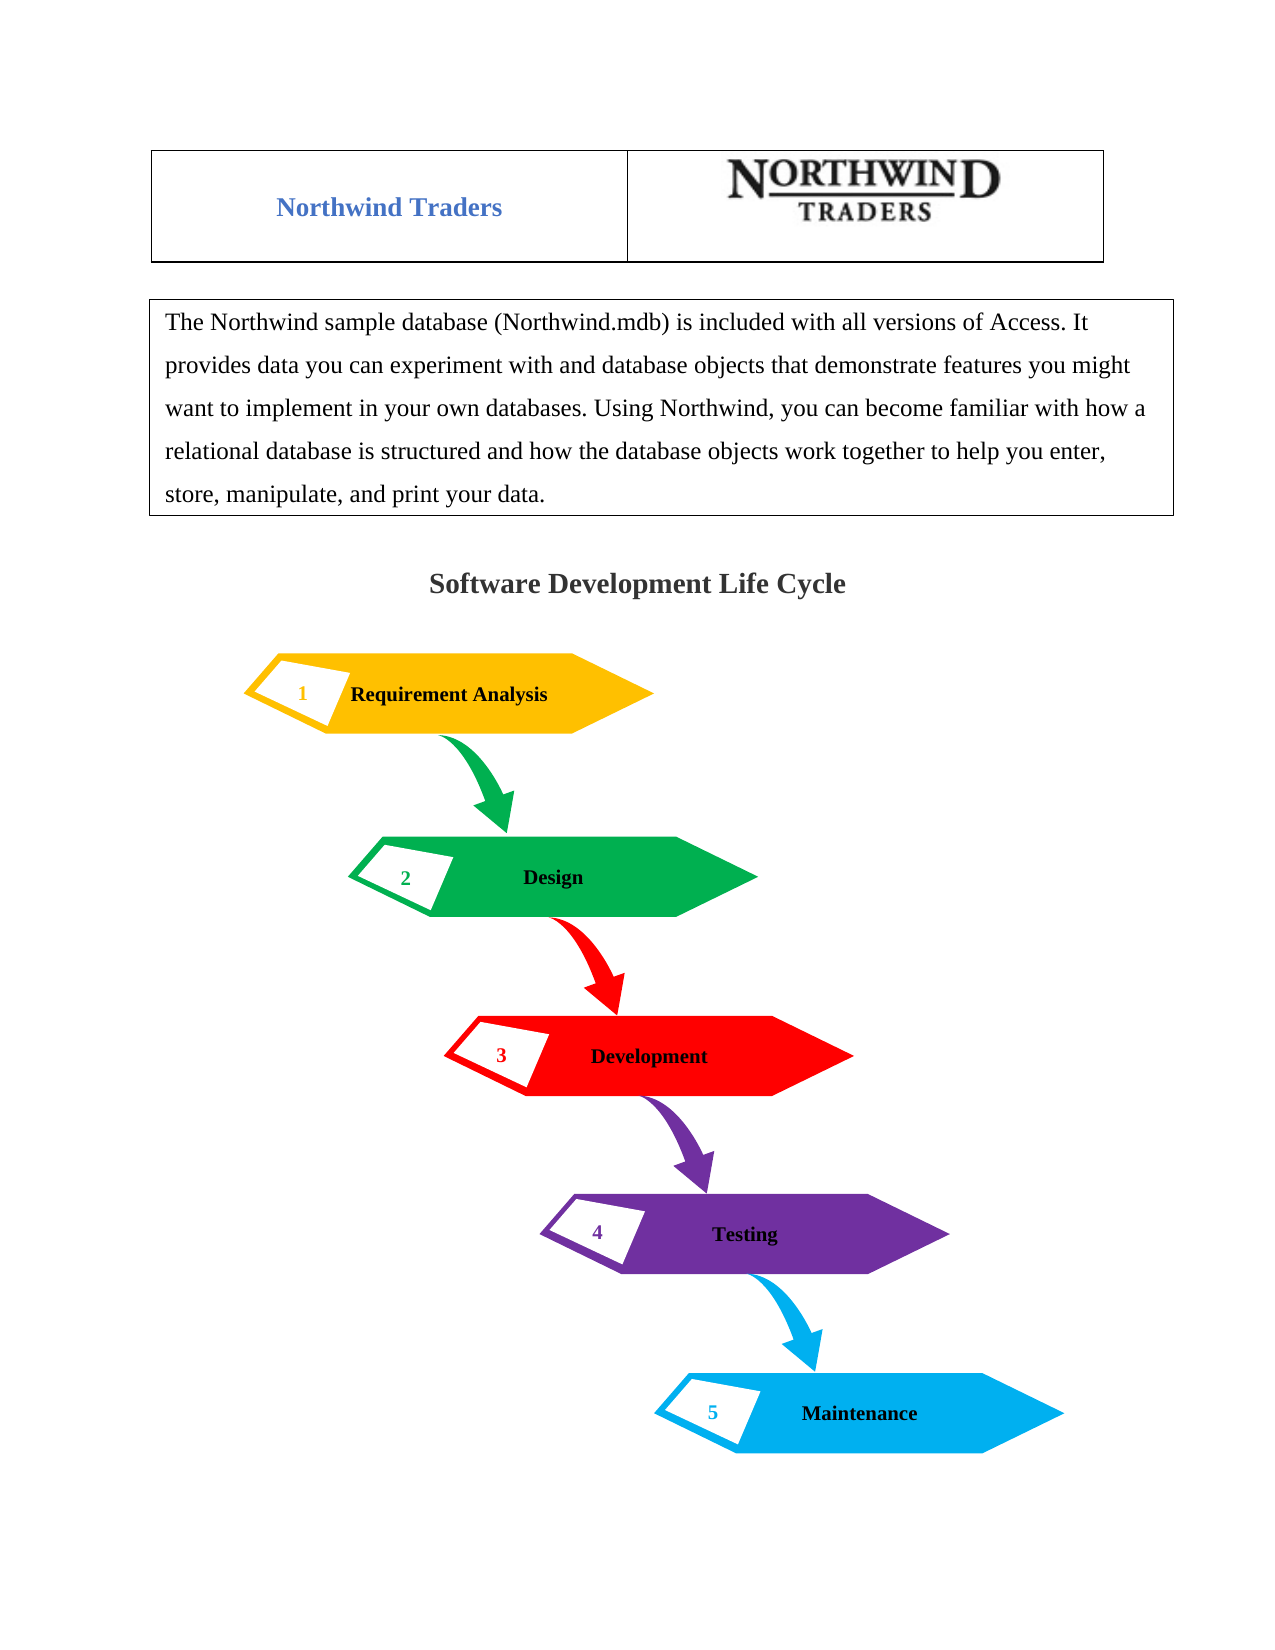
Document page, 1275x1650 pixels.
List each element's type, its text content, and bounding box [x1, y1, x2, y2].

table_header [628, 151, 1103, 261]
table_header Northwind Traders [152, 151, 627, 261]
text Software Development Life Cycle [150, 566, 1125, 599]
picture [720, 151, 1010, 230]
